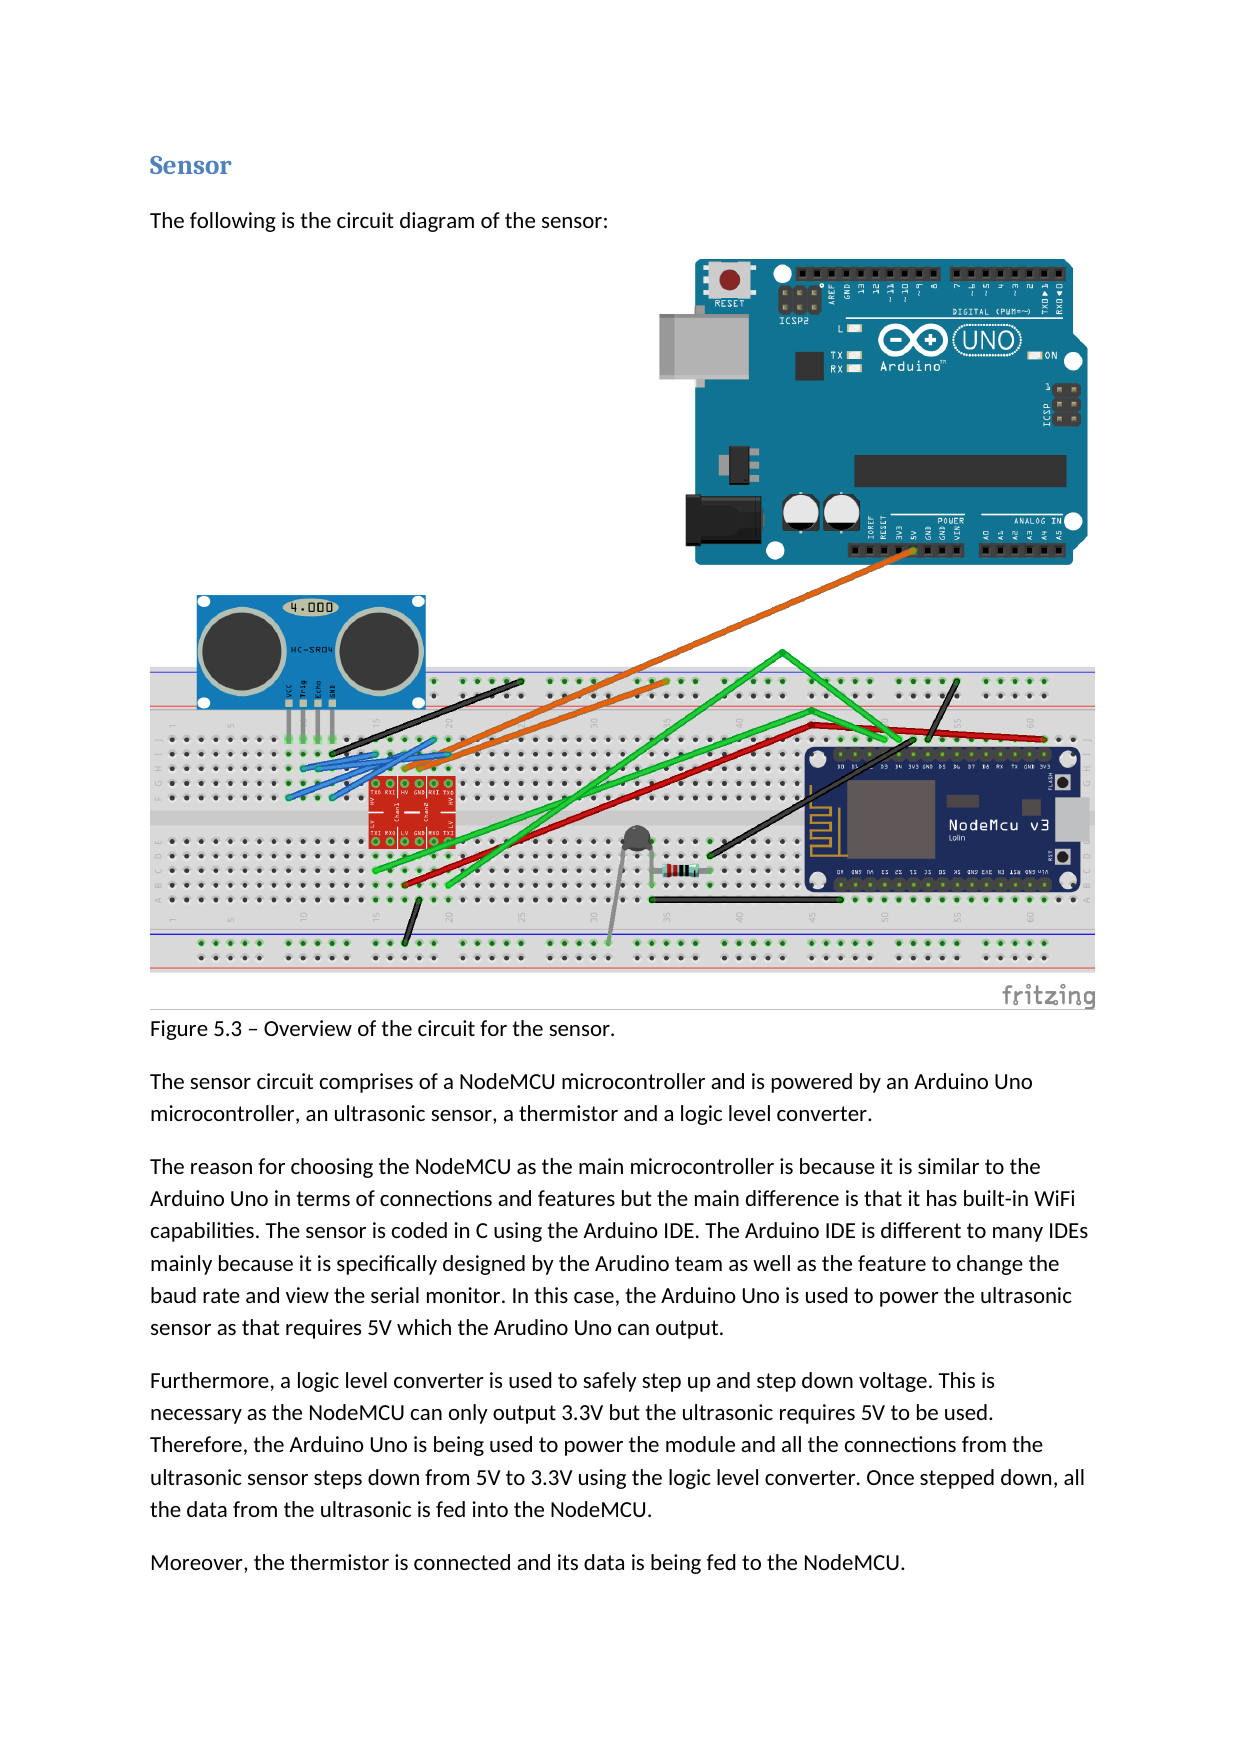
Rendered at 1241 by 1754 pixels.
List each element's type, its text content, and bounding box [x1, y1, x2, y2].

text The sensor circuit comprises of a NodeMCU microcontroller and is powered by an Arduino Uno microcontroller, an ultrasonic sensor, a thermistor and a logic level converter. [150, 1067, 1090, 1127]
picture [150, 259, 1095, 1010]
text Moreover, the thermistor is connected and its data is being fed to the NodeMCU. [150, 1548, 1090, 1576]
text The reason for choosing the NodeMCU as the main microcontroller is because it is similar to the Arduino Uno in terms of connections and features but the main difference is that it has built-in WiFi capabilities. The sensor is coded in C using the Arduino IDE. The Arduino IDE is different to many IDEs mainly because it is specifically designed by the Arudino team as well as the feature to change the baud rate and view the serial monitor. In this case, the Arduino Uno is used to power the ultrasonic sensor as that requires 5V which the Arudino Uno can output. [150, 1152, 1090, 1341]
text Furthermore, a logic level converter is used to safely step up and step down voltage. This is necessary as the NodeMCU can only output 3.3V but the ultrasonic requires 5V to be used. Therefore, the Arduino Uno is being used to power the module and all the connections from the ultrasonic sensor steps down from 5V to 3.3V using the logic level converter. Once stepped down, all the data from the ultrasonic is fed into the NodeMCU. [150, 1366, 1090, 1523]
text The following is the circuit diagram of the sensor: [150, 207, 1090, 234]
text Figure 5.3 – Overview of the circuit for the sensor. [150, 1010, 1090, 1042]
text Sensor [150, 150, 1090, 181]
